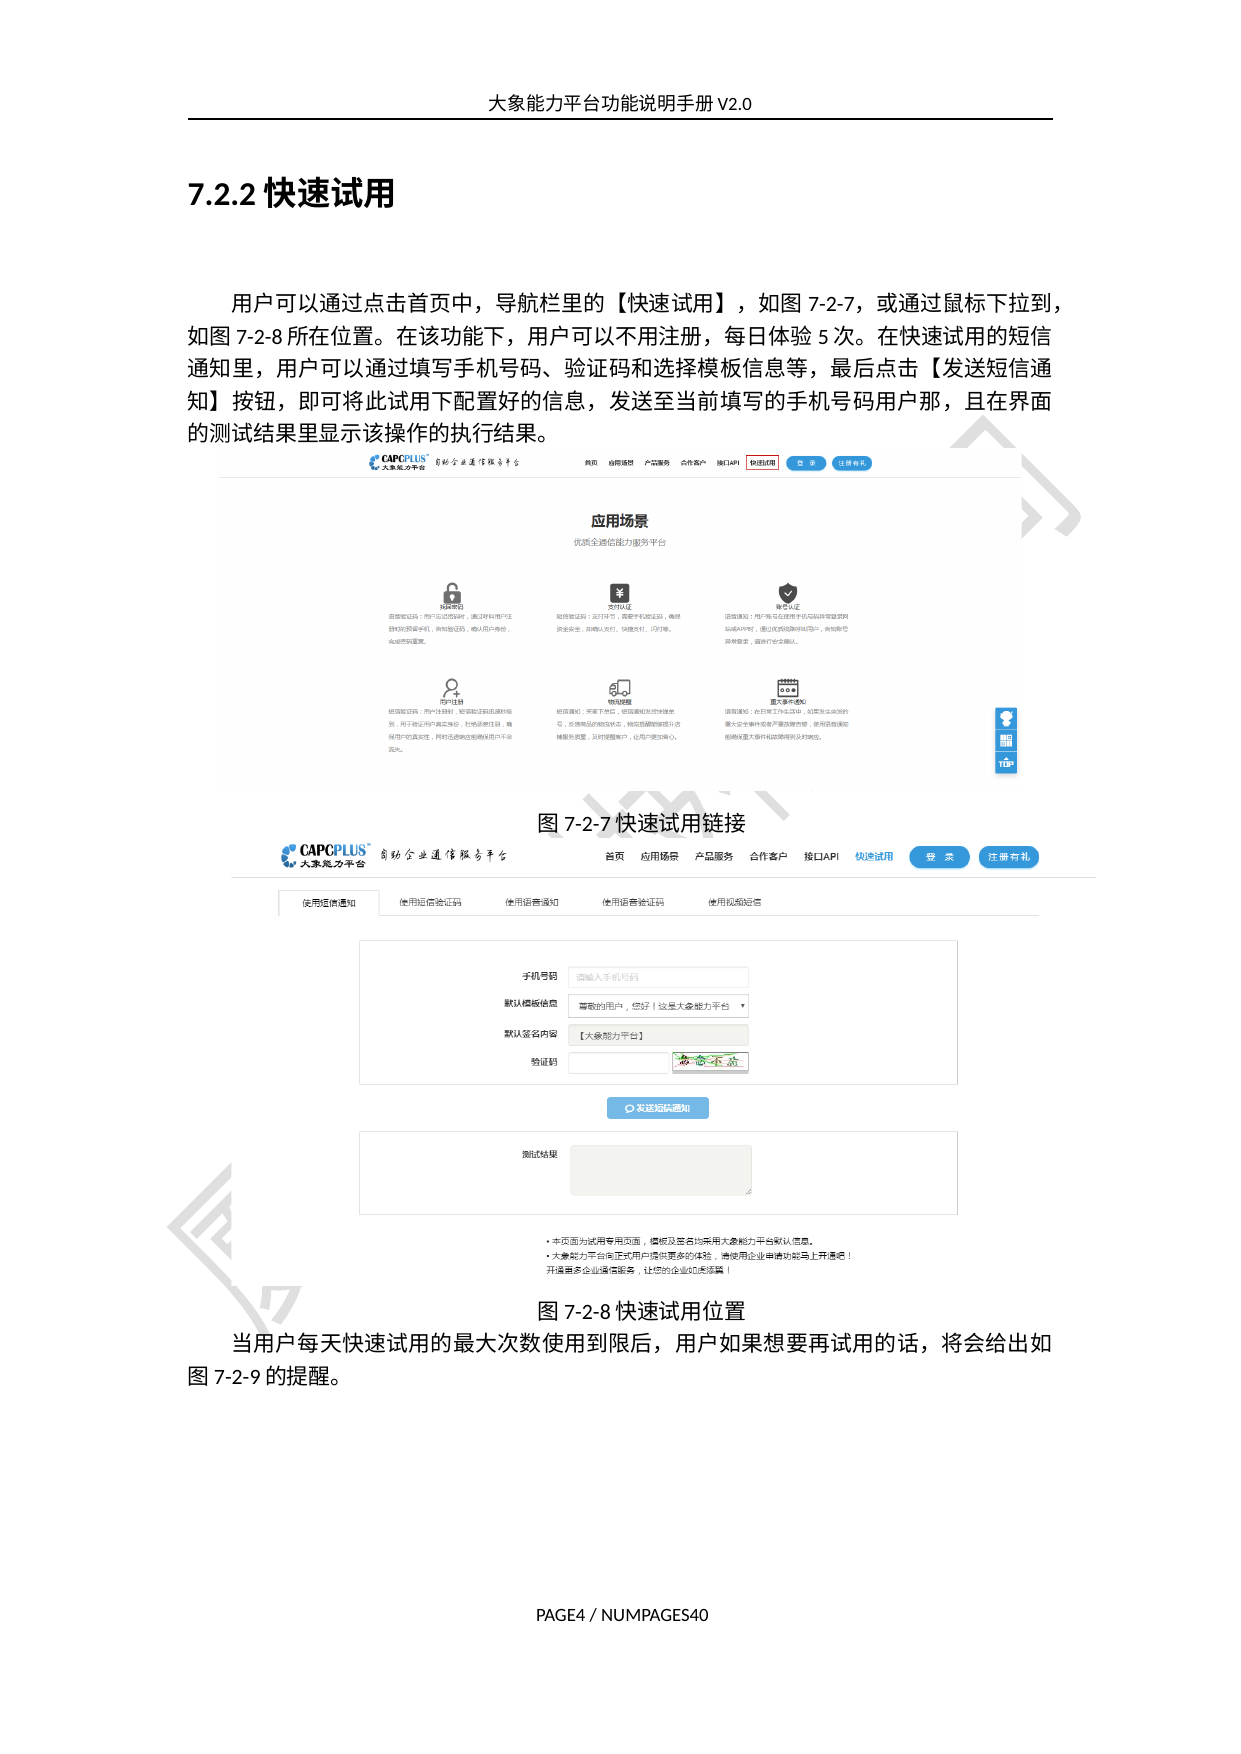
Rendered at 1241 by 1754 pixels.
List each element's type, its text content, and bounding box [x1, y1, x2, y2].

text 当用户每天快速试用的最大次数使用到限后，用户如果想要再试用的话，将会给出如图7-2-9的提醒。 [187, 1326, 1053, 1391]
picture [218, 448, 1022, 791]
text 图7-2-7快速试用链接 [231, 806, 1053, 838]
subtitle 7.2.2 快速试用 [187, 158, 1053, 223]
text 图7-2-8快速试用位置 [187, 1293, 1053, 1326]
text 用户可以通过点击首页中，导航栏里的【快速试用】，如图7-2-7，或通过鼠标下拉到，如图7-2-8所在位置。在该功能下，用户可以不用注册，每日体验5次。在快速试用的短信通知里，用户可以通过填写手机号码、验证码和选择模板信息等，最后点击【发送短信通知】按钮，即可将此试用下配置好的信息，发送至当前填写的手机号码用户那，且在界面的测试结果里显示该操作的执行结果。 [187, 286, 1053, 448]
picture [231, 838, 1097, 1286]
